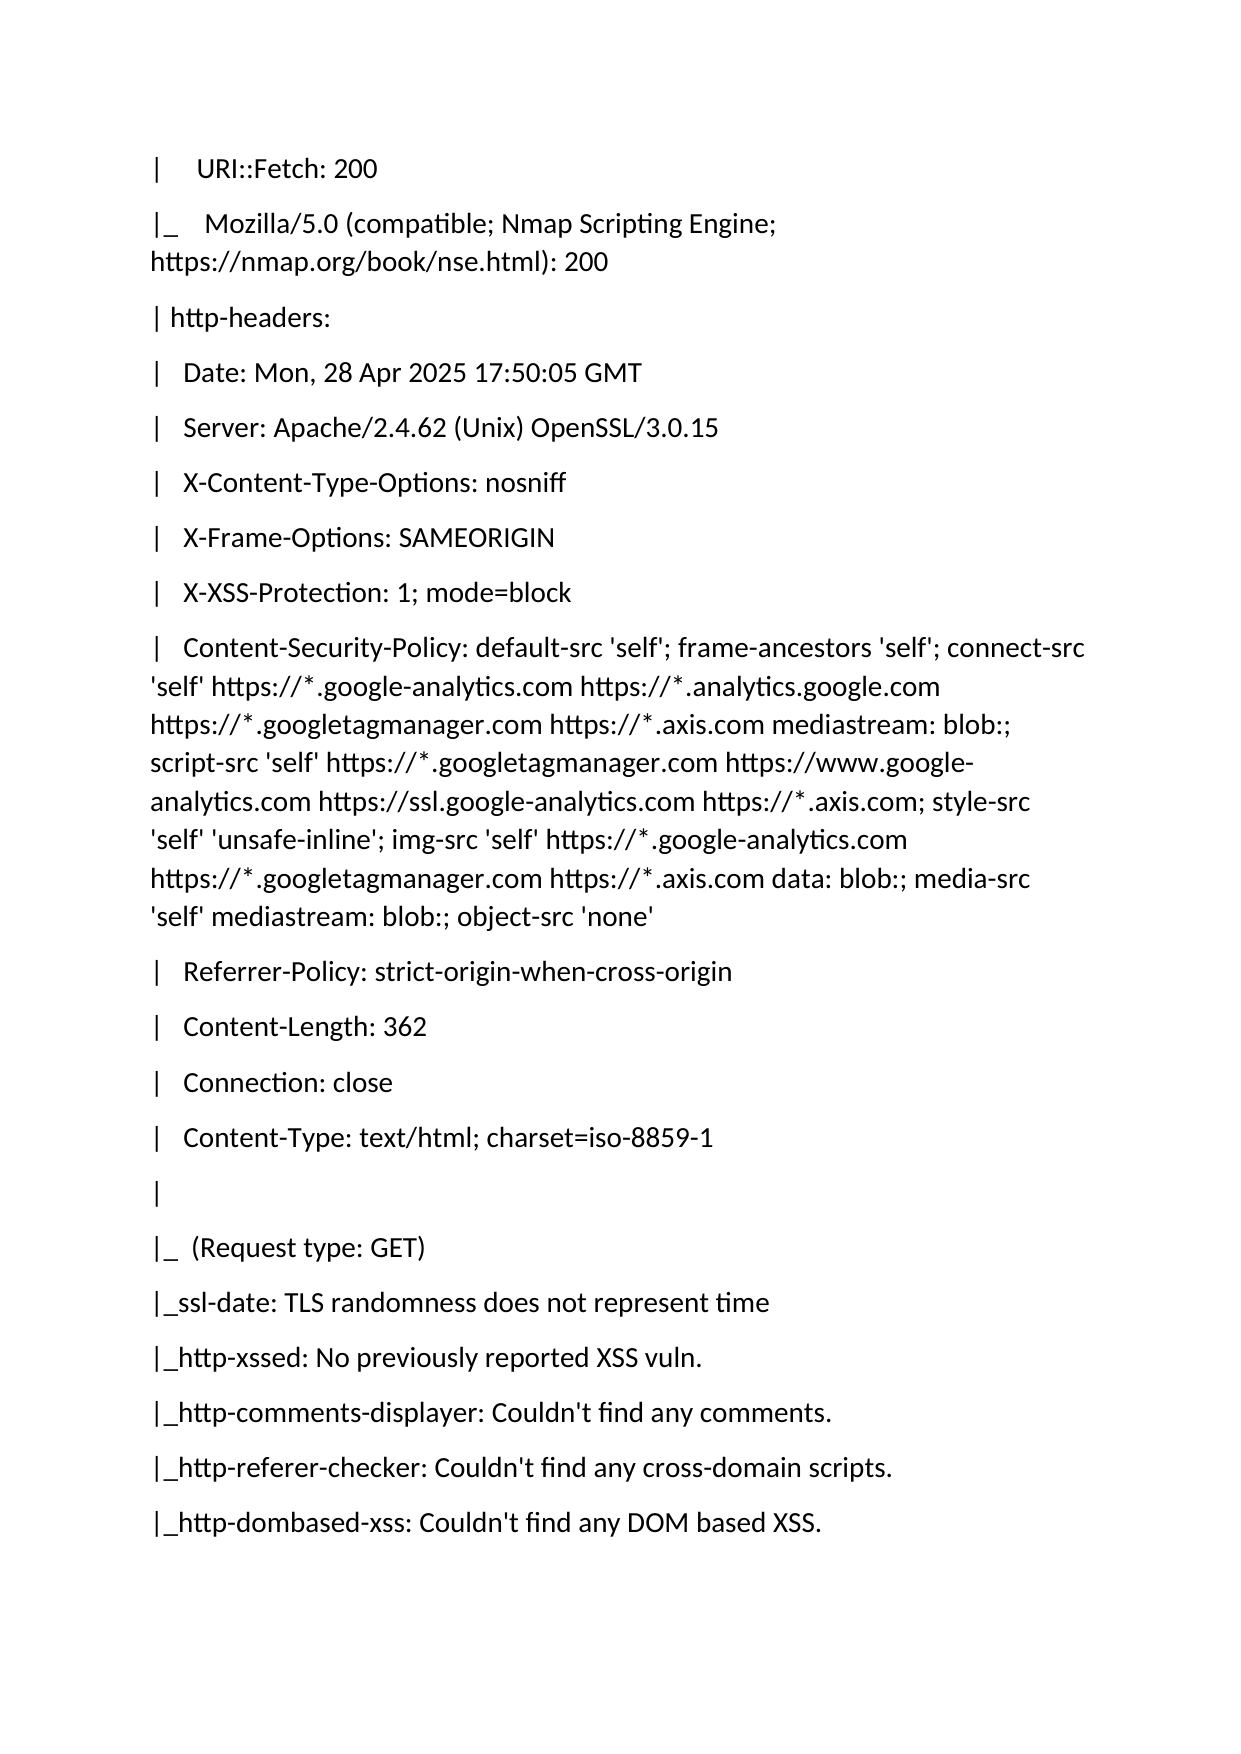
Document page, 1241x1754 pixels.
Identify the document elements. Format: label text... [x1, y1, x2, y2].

text |_http-comments-displayer: Couldn't find any comments. [150, 1394, 1090, 1430]
text | Server: Apache/2.4.62 (Unix) OpenSSL/3.0.15 [150, 409, 1090, 444]
text | URI::Fetch: 200 [150, 150, 1090, 186]
text |_http-xssed: No previously reported XSS vuln. [150, 1339, 1090, 1375]
text | Date: Mon, 28 Apr 2025 17:50:05 GMT [150, 354, 1090, 389]
text |_ Mozilla/5.0 (compatible; Nmap Scripting Engine; https://nmap.org/book/nse.html): 200 [150, 205, 1090, 279]
text |_ssl-date: TLS randomness does not represent time [150, 1284, 1090, 1320]
text | Connection: close [150, 1064, 1090, 1099]
text | X-XSS-Protection: 1; mode=block [150, 574, 1090, 610]
text |_http-dombased-xss: Couldn't find any DOM based XSS. [150, 1504, 1090, 1540]
text |_ (Request type: GET) [150, 1229, 1090, 1264]
text | Content-Type: text/html; charset=iso-8859-1 [150, 1119, 1090, 1154]
text | X-Frame-Options: SAMEORIGIN [150, 519, 1090, 555]
text |_http-referer-checker: Couldn't find any cross-domain scripts. [150, 1449, 1090, 1485]
text | Referrer-Policy: strict-origin-when-cross-origin [150, 953, 1090, 989]
text | X-Content-Type-Options: nosniff [150, 464, 1090, 499]
text | Content-Length: 362 [150, 1008, 1090, 1044]
text | [150, 1174, 1090, 1209]
text | http-headers: [150, 299, 1090, 334]
text | Content-Security-Policy: default-src 'self'; frame-ancestors 'self'; connect-src 'self' https://*.google-analytics.com https://*.analytics.google.com https://*.googletagmanager.com https://*.axis.com mediastream: blob:; script-src 'self' https://*.googletagmanager.com https://www.google-analytics.com https://ssl.google-analytics.com https://*.axis.com; style-src 'self' 'unsafe-inline'; img-src 'self' https://*.google-analytics.com https://*.googletagmanager.com https://*.axis.com data: blob:; media-src 'self' mediastream: blob:; object-src 'none' [150, 629, 1090, 934]
